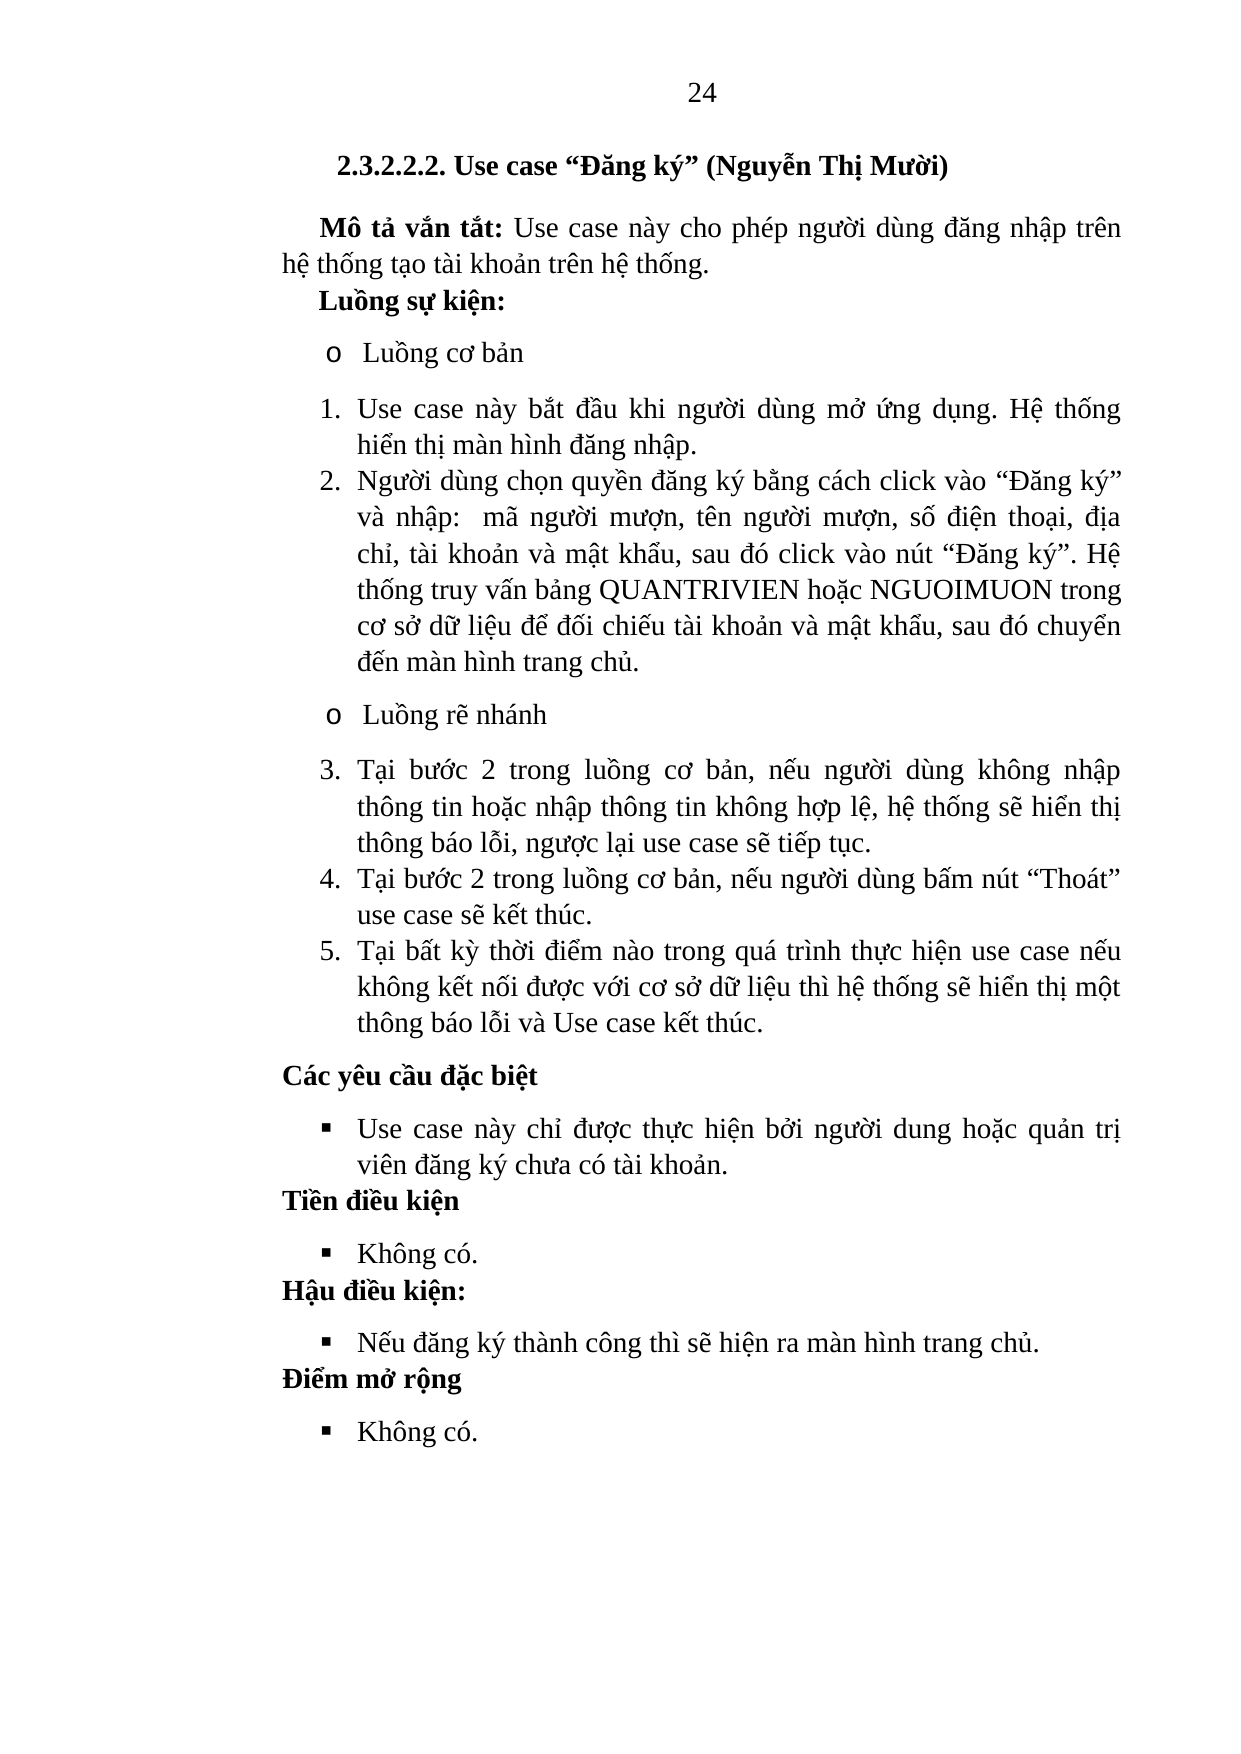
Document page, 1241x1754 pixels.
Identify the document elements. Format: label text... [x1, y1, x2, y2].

text Luồng sự kiện: [282, 283, 1122, 316]
text Mô tả vắn tắt: Use case này cho phép người dùng đăng nhập trên hệ thống tạo tài khoản trên hệ thống. [282, 211, 1122, 280]
list Tại bước 2 trong luồng cơ bản, nếu người dùng không nhập thông tin hoặc nhập thông tin không hợp lệ, hệ thống sẽ hiển thị thông báo lỗi, ngược lại use case sẽ tiếp tục. [319, 752, 1122, 858]
list Không có. [319, 1414, 1122, 1448]
text Điểm mở rộng [282, 1362, 1122, 1395]
list Luồng cơ bản [325, 336, 1122, 372]
list Tại bước 2 trong luồng cơ bản, nếu người dùng bấm nút “Thoát” use case sẽ kết thúc. [319, 861, 1122, 931]
text Tiền điều kiện [282, 1183, 1122, 1217]
list Nếu đăng ký thành công thì sẽ hiện ra màn hình trang chủ. [319, 1325, 1122, 1359]
list Tại bất kỳ thời điểm nào trong quá trình thực hiện use case nếu không kết nối được với cơ sở dữ liệu thì hệ thống sẽ hiển thị một thông báo lỗi và Use case kết thúc. [319, 933, 1122, 1039]
list Use case này bắt đầu khi người dùng mở ứng dụng. Hệ thống hiển thị màn hình đăng nhập. [319, 391, 1122, 461]
subtitle Use case “Đăng ký” (Nguyễn Thị Mười) [337, 148, 1122, 181]
list Luồng rẽ nhánh [325, 697, 1122, 733]
list Người dùng chọn quyền đăng ký bằng cách click vào “Đăng ký” và nhập: mã người mượn, tên người mượn, số điện thoại, địa chỉ, tài khoản và mật khẩu, sau đó click vào nút “Đăng ký”. Hệ thống truy vấn bảng QUANTRIVIEN hoặc NGUOIMUON trong cơ sở dữ liệu để đối chiếu tài khoản và mật khẩu, sau đó chuyển đến màn hình trang chủ. [319, 463, 1122, 678]
text Hậu điều kiện: [282, 1273, 1122, 1306]
list Use case này chỉ được thực hiện bởi người dung hoặc quản trị viên đăng ký chưa có tài khoản. [319, 1111, 1122, 1181]
text Các yêu cầu đặc biệt [282, 1058, 1122, 1092]
list Không có. [319, 1236, 1122, 1270]
